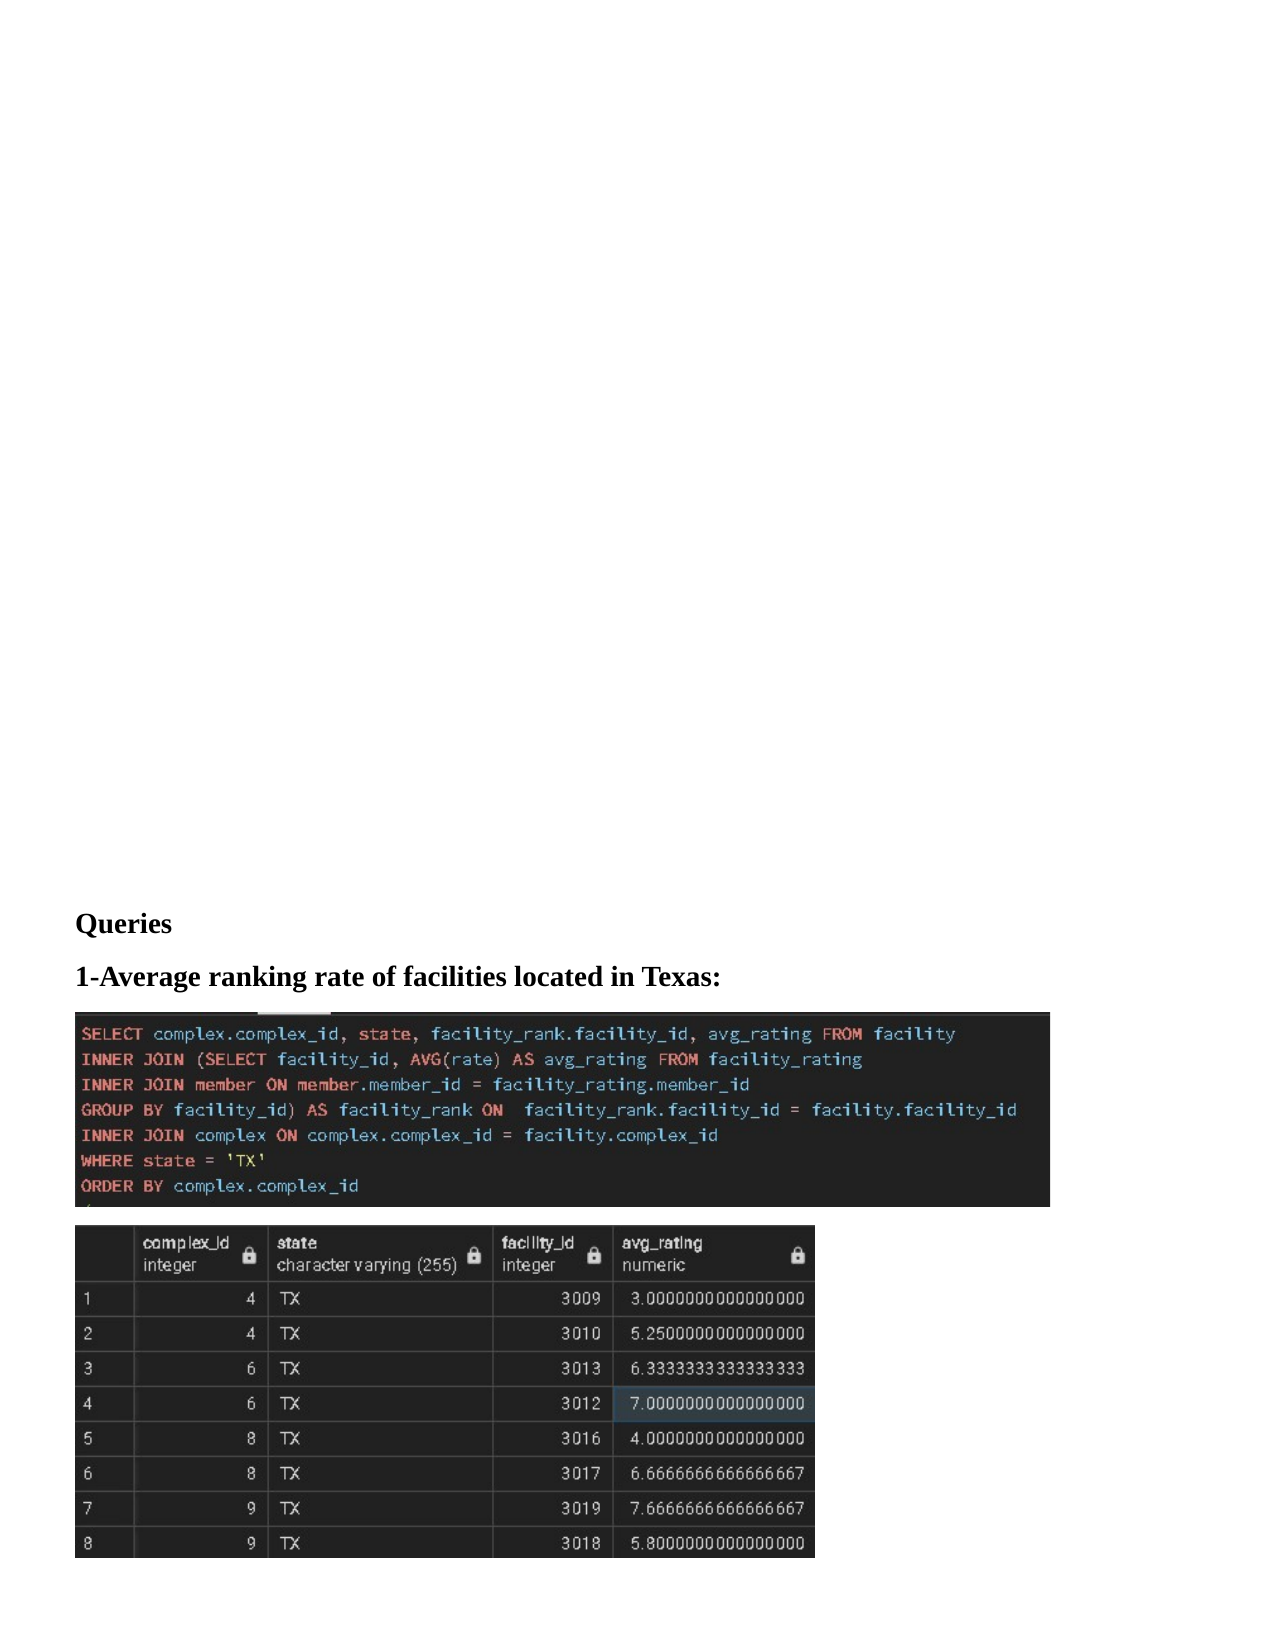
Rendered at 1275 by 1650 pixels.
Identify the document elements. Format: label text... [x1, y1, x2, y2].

text 1-Average ranking rate of facilities located in Texas: [75, 1080, 1200, 1113]
picture [75, 1132, 1050, 1327]
text Queries [75, 1027, 1200, 1061]
